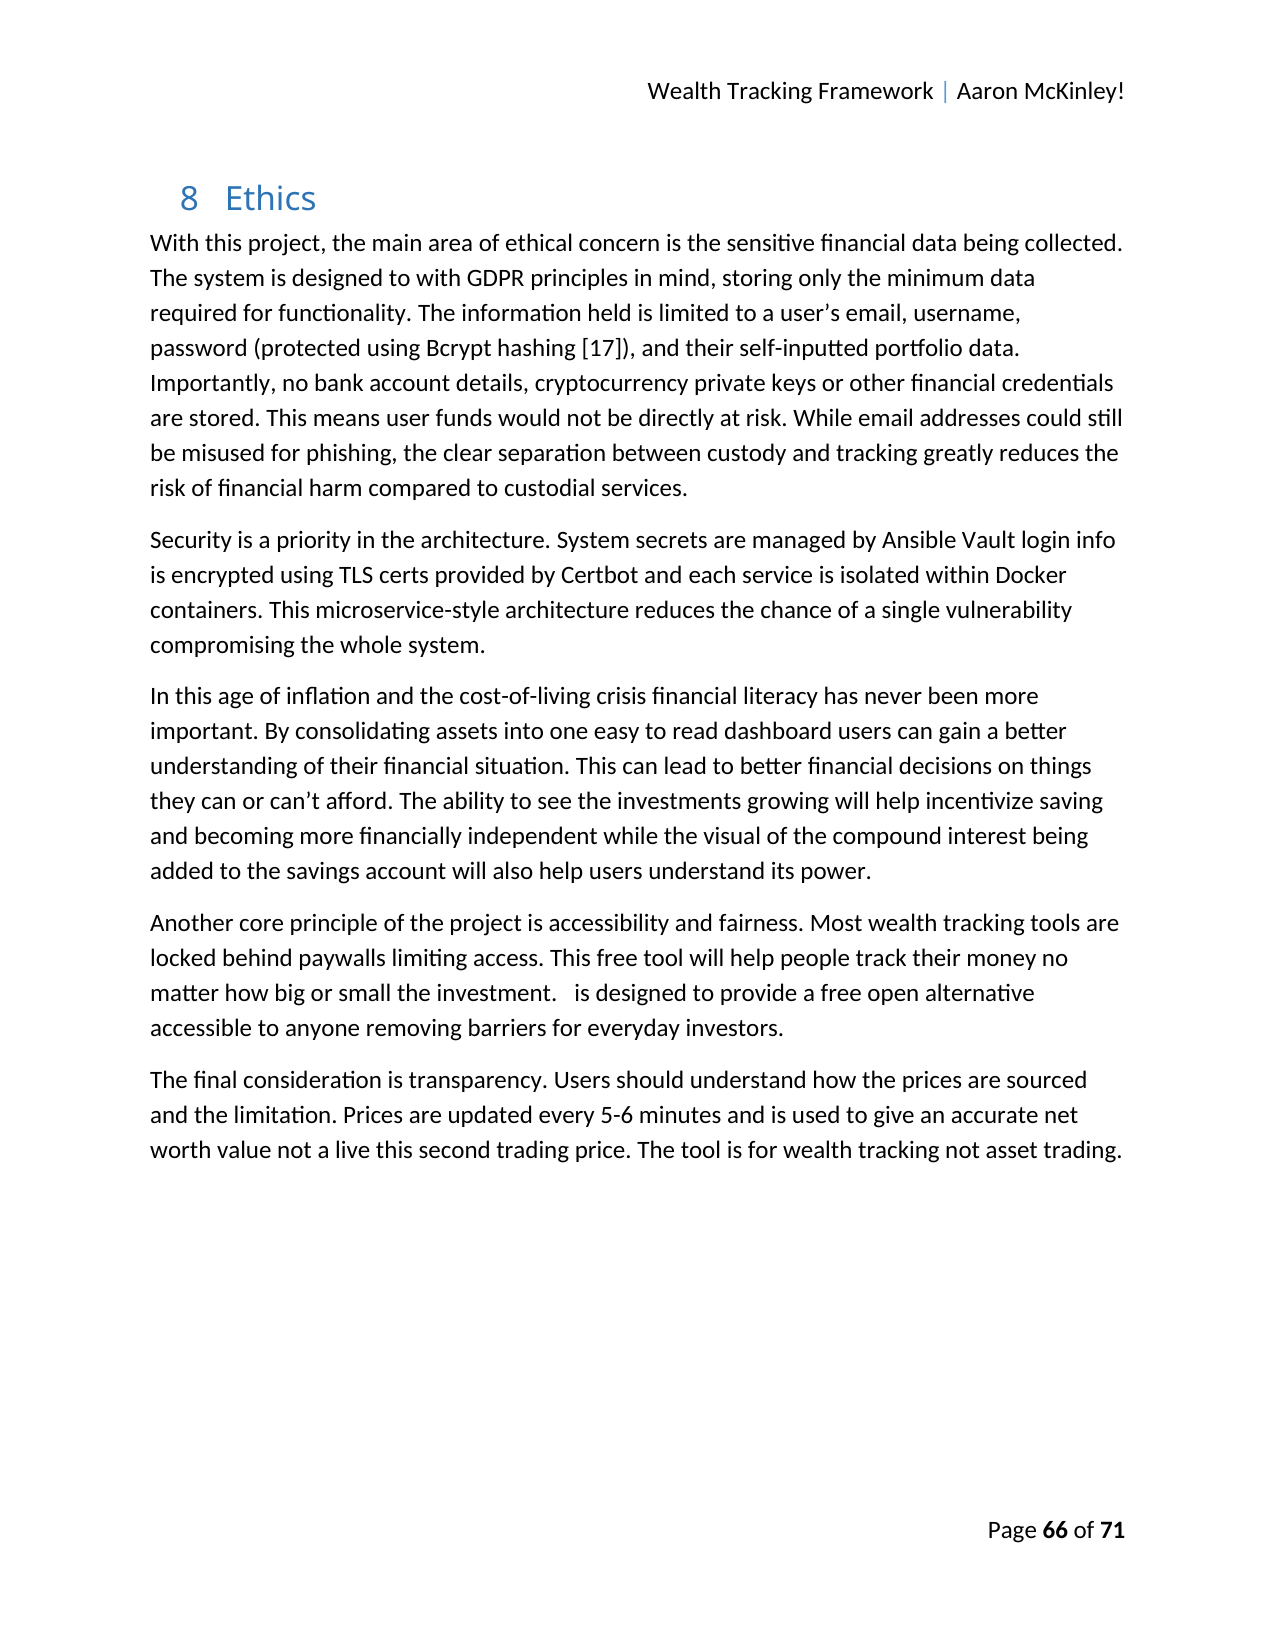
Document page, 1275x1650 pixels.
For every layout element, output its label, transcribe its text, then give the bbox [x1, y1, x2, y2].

text The final consideration is transparency. Users should understand how the prices are sourced and the limitation. Prices are updated every 5-6 minutes and is used to give an accurate net worth value not a live this second trading price. The tool is for wealth tracking not asset trading. [150, 1064, 1125, 1164]
text Security is a priority in the architecture. System secrets are managed by Ansible Vault login info is encrypted using TLS certs provided by Certbot and each service is isolated within Docker containers. This microservice-style architecture reduces the chance of a single vulnerability compromising the whole system. [150, 524, 1125, 659]
subtitle Ethics [179, 175, 1125, 220]
text Another core principle of the project is accessibility and fairness. Most wealth tracking tools are locked behind paywalls limiting access. This free tool will help people track their money no matter how big or small the investment. is designed to provide a free open alternative accessible to anyone removing barriers for everyday investors. [150, 907, 1125, 1043]
text With this project, the main area of ethical concern is the sensitive financial data being collected. The system is designed to with GDPR principles in mind, storing only the minimum data required for functionality. The information held is limited to a user’s email, username, password (protected using Bcrypt hashing [17]), and their self-inputted portfolio data. Importantly, no bank account details, cryptocurrency private keys or other financial credentials are stored. This means user funds would not be directly at risk. While email addresses could still be misused for phishing, the clear separation between custody and tracking greatly reduces the risk of financial harm compared to custodial services. [150, 227, 1125, 503]
text In this age of inflation and the cost-of-living crisis financial literacy has never been more important. By consolidating assets into one easy to read dashboard users can gain a better understanding of their financial situation. This can lead to better financial decisions on things they can or can’t afford. The ability to see the investments growing will help incentivize saving and becoming more financially independent while the visual of the compound interest being added to the savings account will also help users understand its power. [150, 681, 1125, 886]
